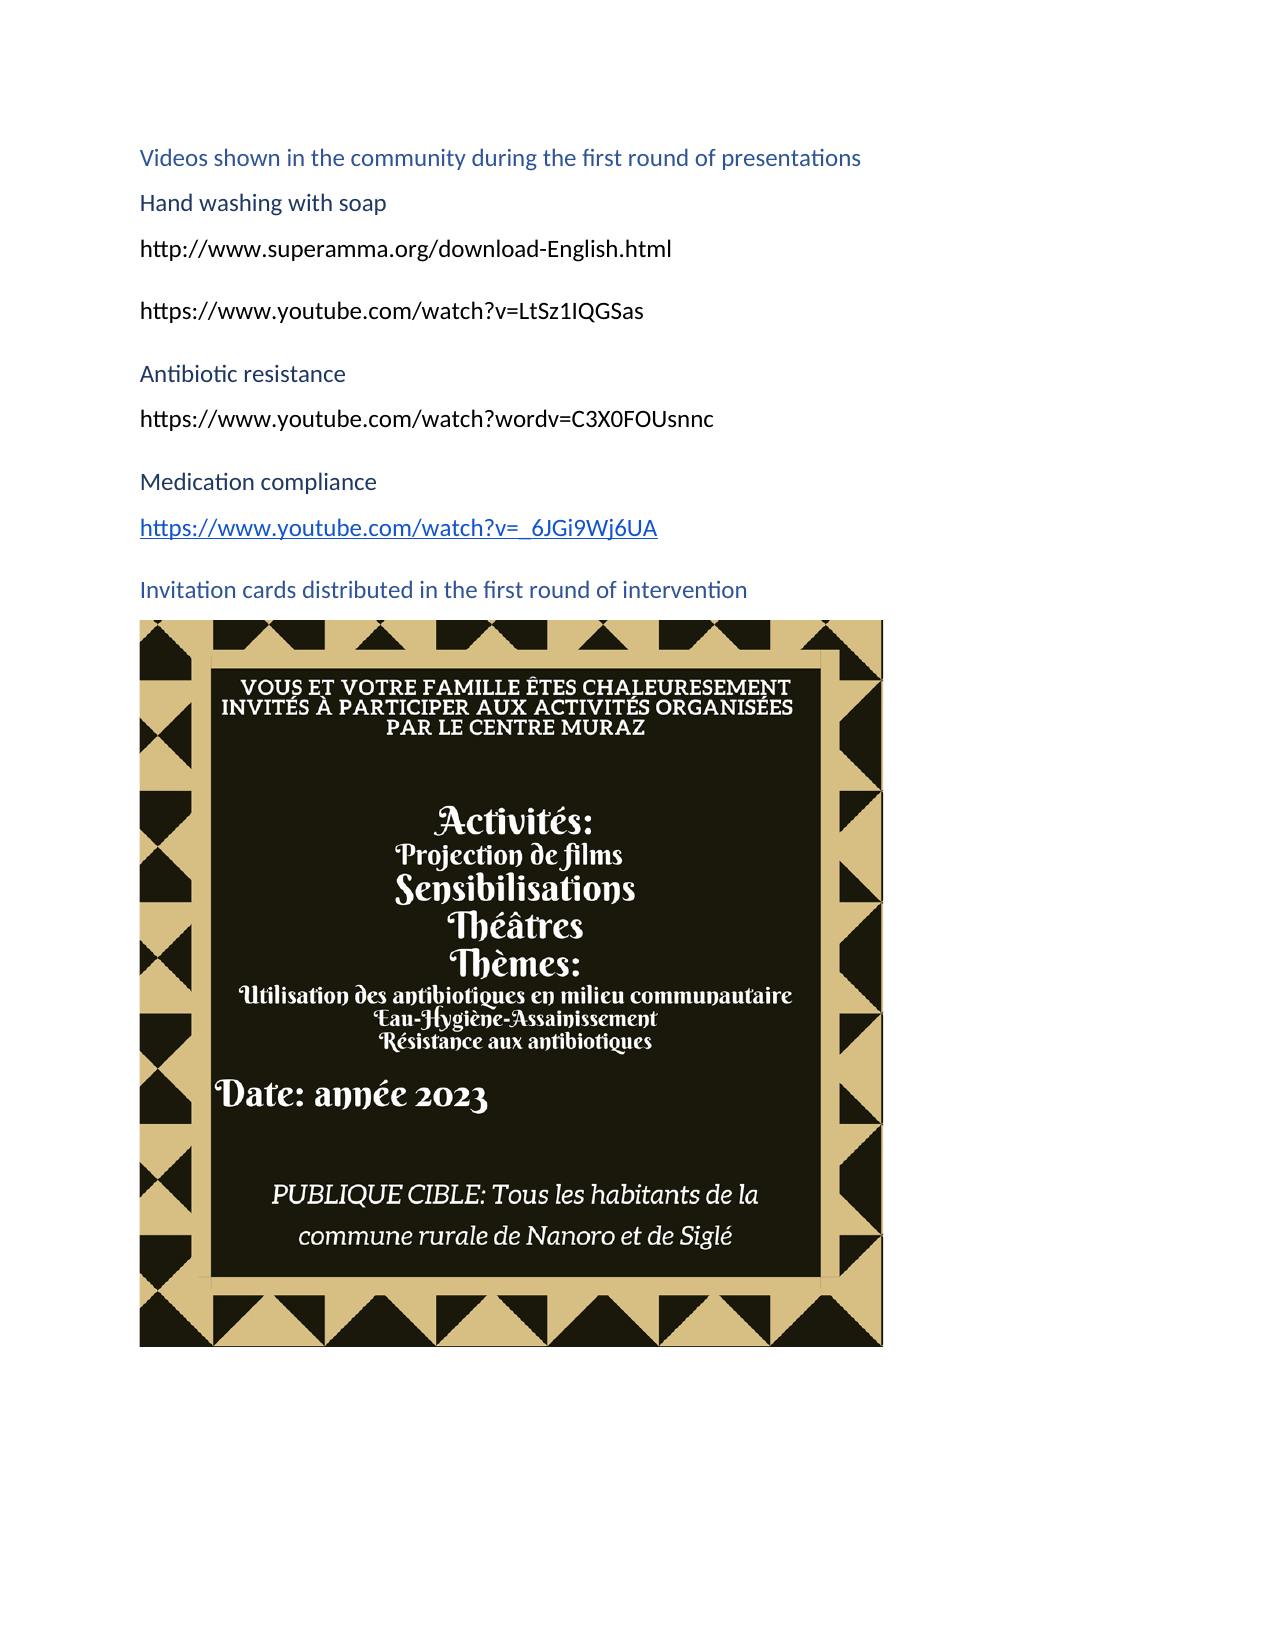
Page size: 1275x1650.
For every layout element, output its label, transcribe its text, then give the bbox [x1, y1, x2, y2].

subtitle Invitation cards distributed in the first round of intervention [139, 574, 1177, 605]
subtitle Videos shown in the community during the first round of presentations [139, 142, 1177, 172]
subtitle Hand washing with soap [139, 187, 1177, 218]
text https://www.youtube.com/watch?v=LtSz1IQGSas [139, 296, 1177, 326]
subtitle Medication compliance [139, 466, 1177, 497]
subtitle Antibiotic resistance [139, 358, 1177, 388]
text https://www.youtube.com/watch?wordv=C3X0FOUsnnc [139, 404, 1177, 434]
picture [139, 620, 884, 1347]
text http://www.superamma.org/download-English.html [139, 233, 1177, 264]
text https://www.youtube.com/watch?v=_6JGi9Wj6UA [139, 512, 1177, 542]
